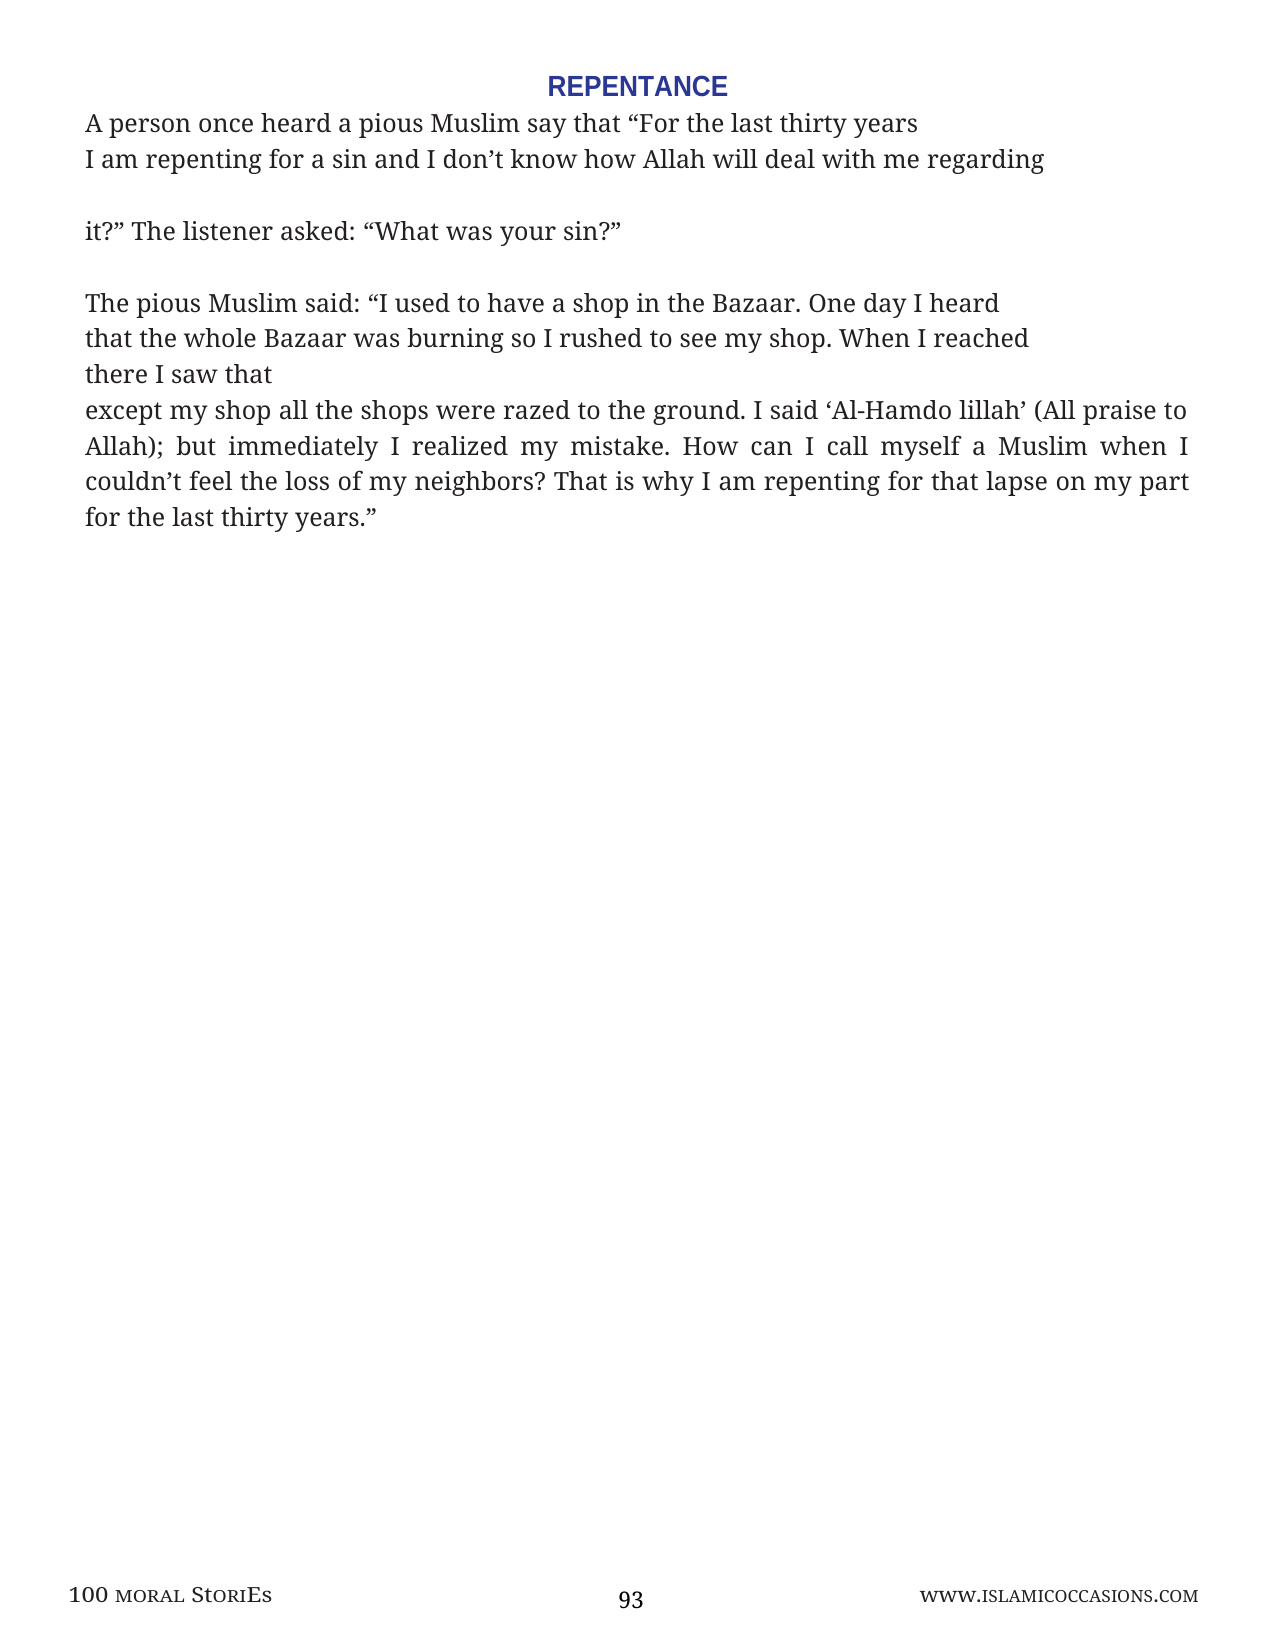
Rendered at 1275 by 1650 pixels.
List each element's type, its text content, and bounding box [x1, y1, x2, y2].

text The pious Muslim said: “I used to have a shop in the Bazaar. One day I heard that the whole Bazaar was burning so I rushed to see my shop. When I reached there I saw that [85, 285, 1051, 391]
text A person once heard a pious Muslim say that “For the last thirty years [85, 106, 1210, 140]
subtitle REPENTANCE [86, 69, 1189, 102]
text except my shop all the shops were razed to the ground. I said ‘Al-Hamdo lillah’ (All praise to Allah); but immediately I realized my mistake. How can I call myself a Muslim when I couldn’t feel the loss of my neighbors? That is why I am repenting for that lapse on my part for the last thirty years.” [85, 392, 1189, 534]
text I am repenting for a sin and I don’t know how Allah will deal with me regarding it?” The listener asked: “What was your sin?” [85, 141, 1051, 247]
